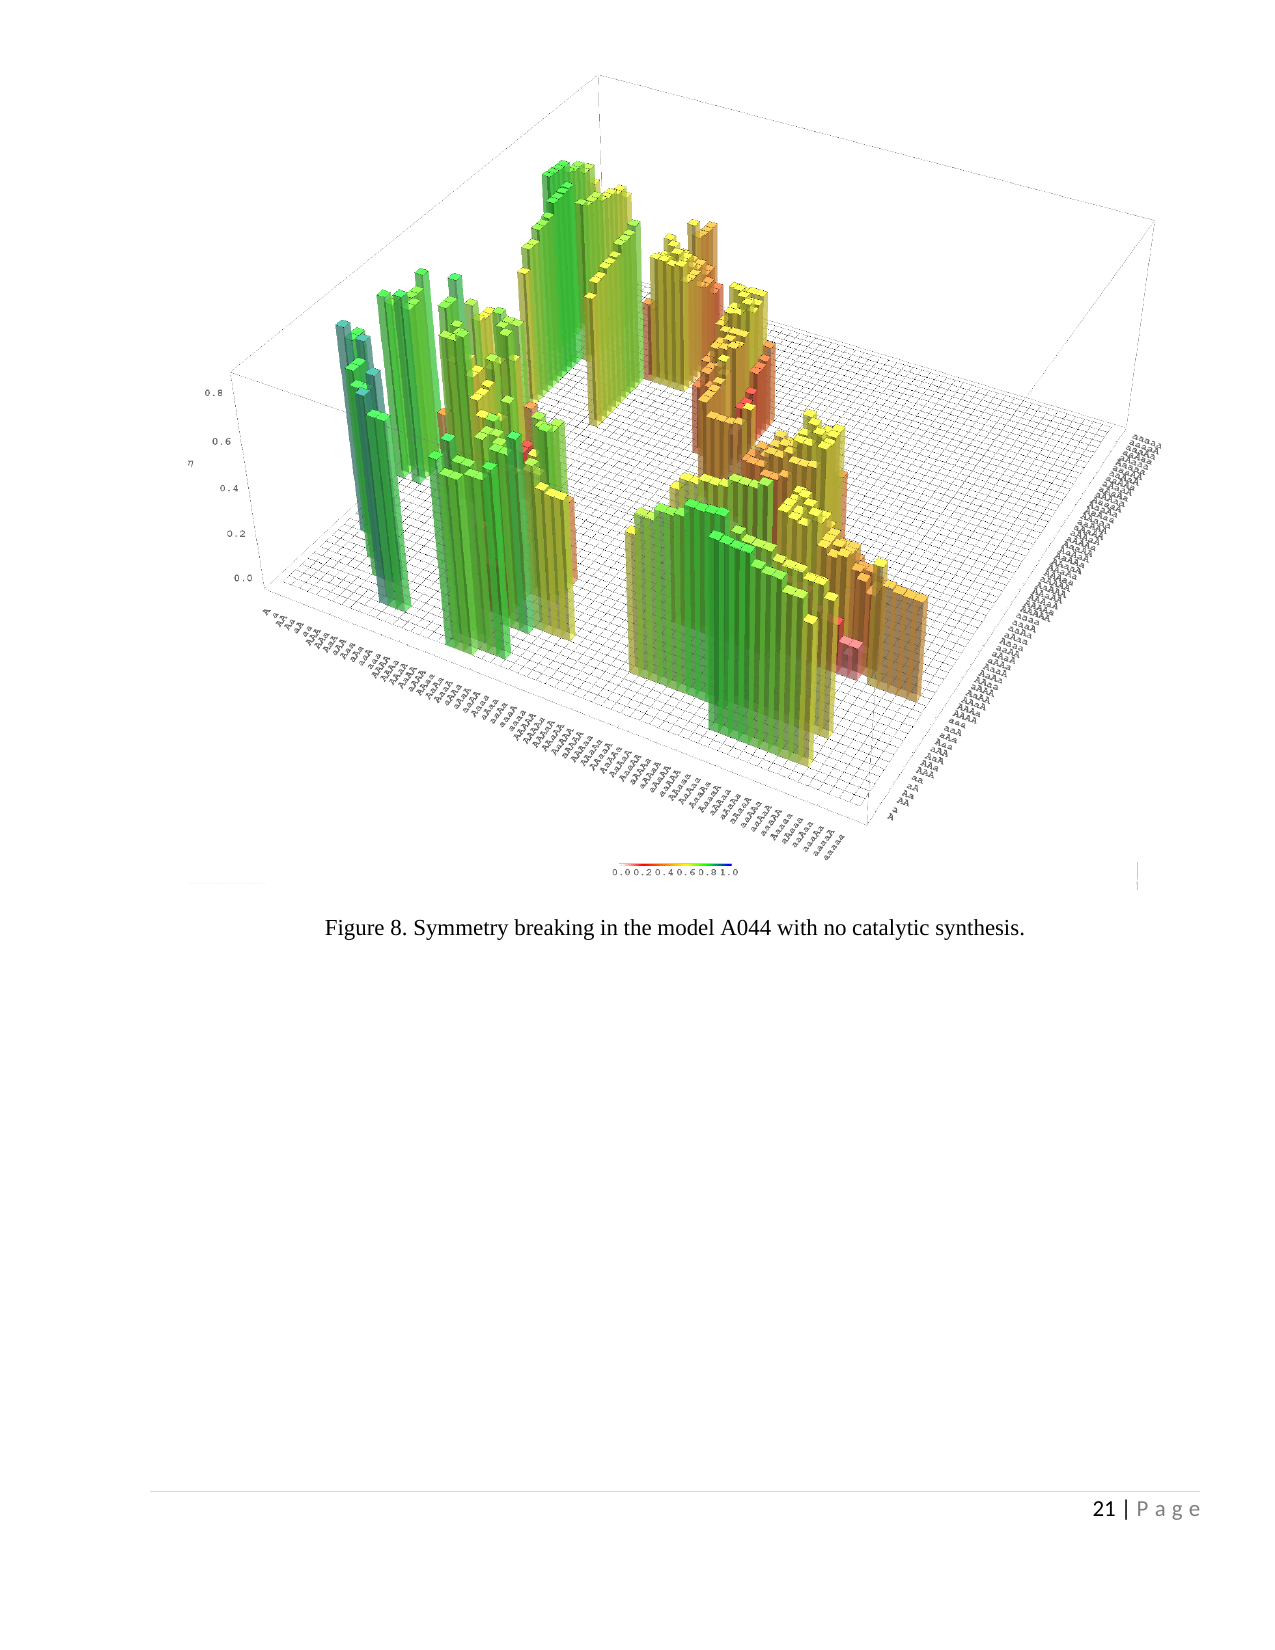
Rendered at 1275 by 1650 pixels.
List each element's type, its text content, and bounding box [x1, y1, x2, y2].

text Figure 8. Symmetry breaking in the model A044 with no catalytic synthesis. [150, 914, 1200, 941]
picture [187, 75, 1163, 890]
